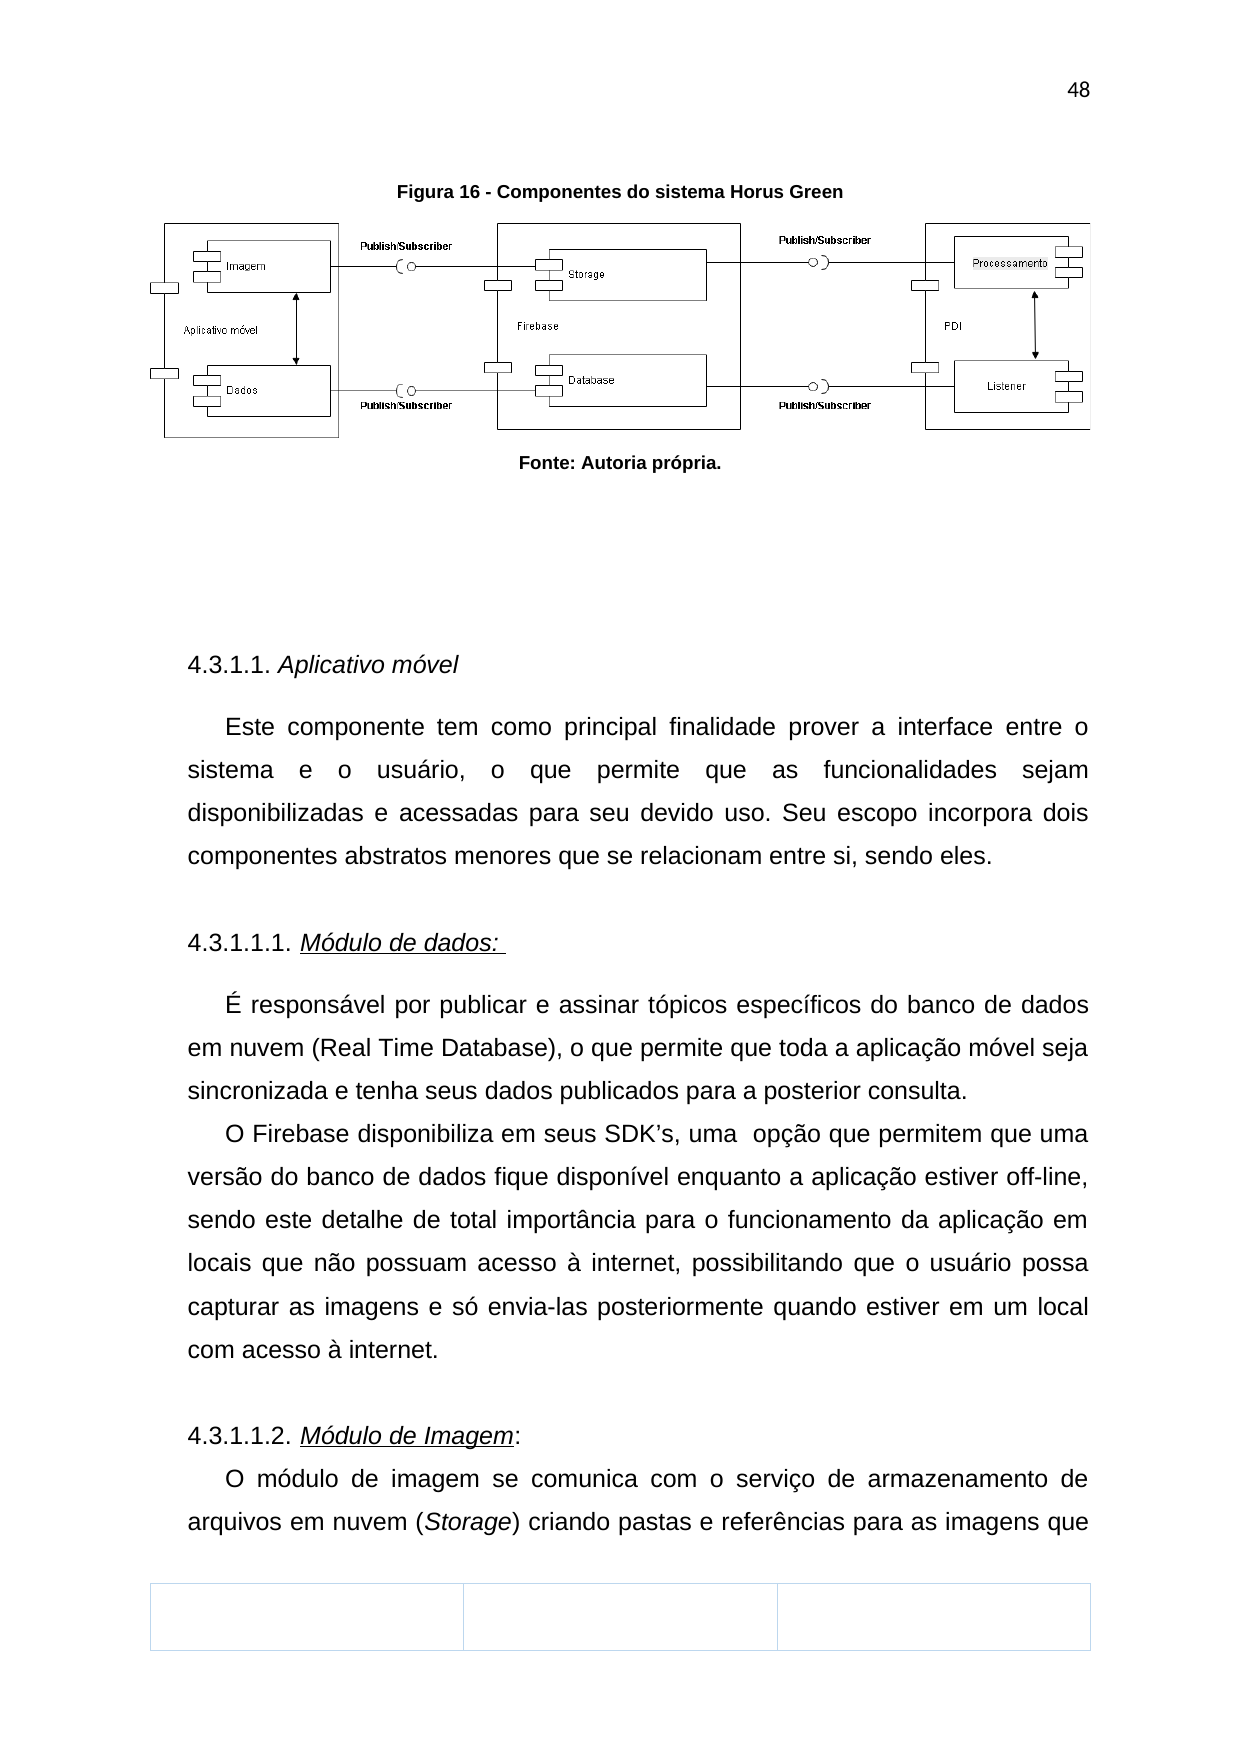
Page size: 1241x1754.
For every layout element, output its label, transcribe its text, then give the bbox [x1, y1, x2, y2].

text Figura 16 - Componentes do sistema Horus Green [150, 181, 1090, 203]
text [187, 1464, 1090, 1536]
list 4.3.1.1. Aplicativo móvel [187, 650, 1090, 678]
text É responsável por publicar e assinar tópicos específicos do banco de dados em nuvem (Real Time Database), o que permite que toda a aplicação móvel seja sincronizada e tenha seus dados publicados para a posterior consulta. [187, 989, 1090, 1104]
list Módulo de Imagem: [187, 1421, 1090, 1449]
text O Firebase disponibiliza em seus SDK’s, uma opção que permitem que uma versão do banco de dados fique disponível enquanto a aplicação estiver off-line, sendo este detalhe de total importância para o funcionamento da aplicação em locais que não possuam acesso à internet, possibilitando que o usuário possa capturar as imagens e só envia-las posteriormente quando estiver em um local com acesso à internet. [187, 1119, 1090, 1363]
text Este componente tem como principal finalidade prover a interface entre o sistema e o usuário, o que permite que as funcionalidades sejam disponibilizadas e acessadas para seu devido uso. Seu escopo incorpora dois componentes abstratos menores que se relacionam entre si, sendo eles. [187, 712, 1090, 870]
list Módulo de dados: [187, 927, 1090, 956]
picture [150, 223, 1091, 438]
text Fonte: Autoria própria. [150, 452, 1090, 474]
